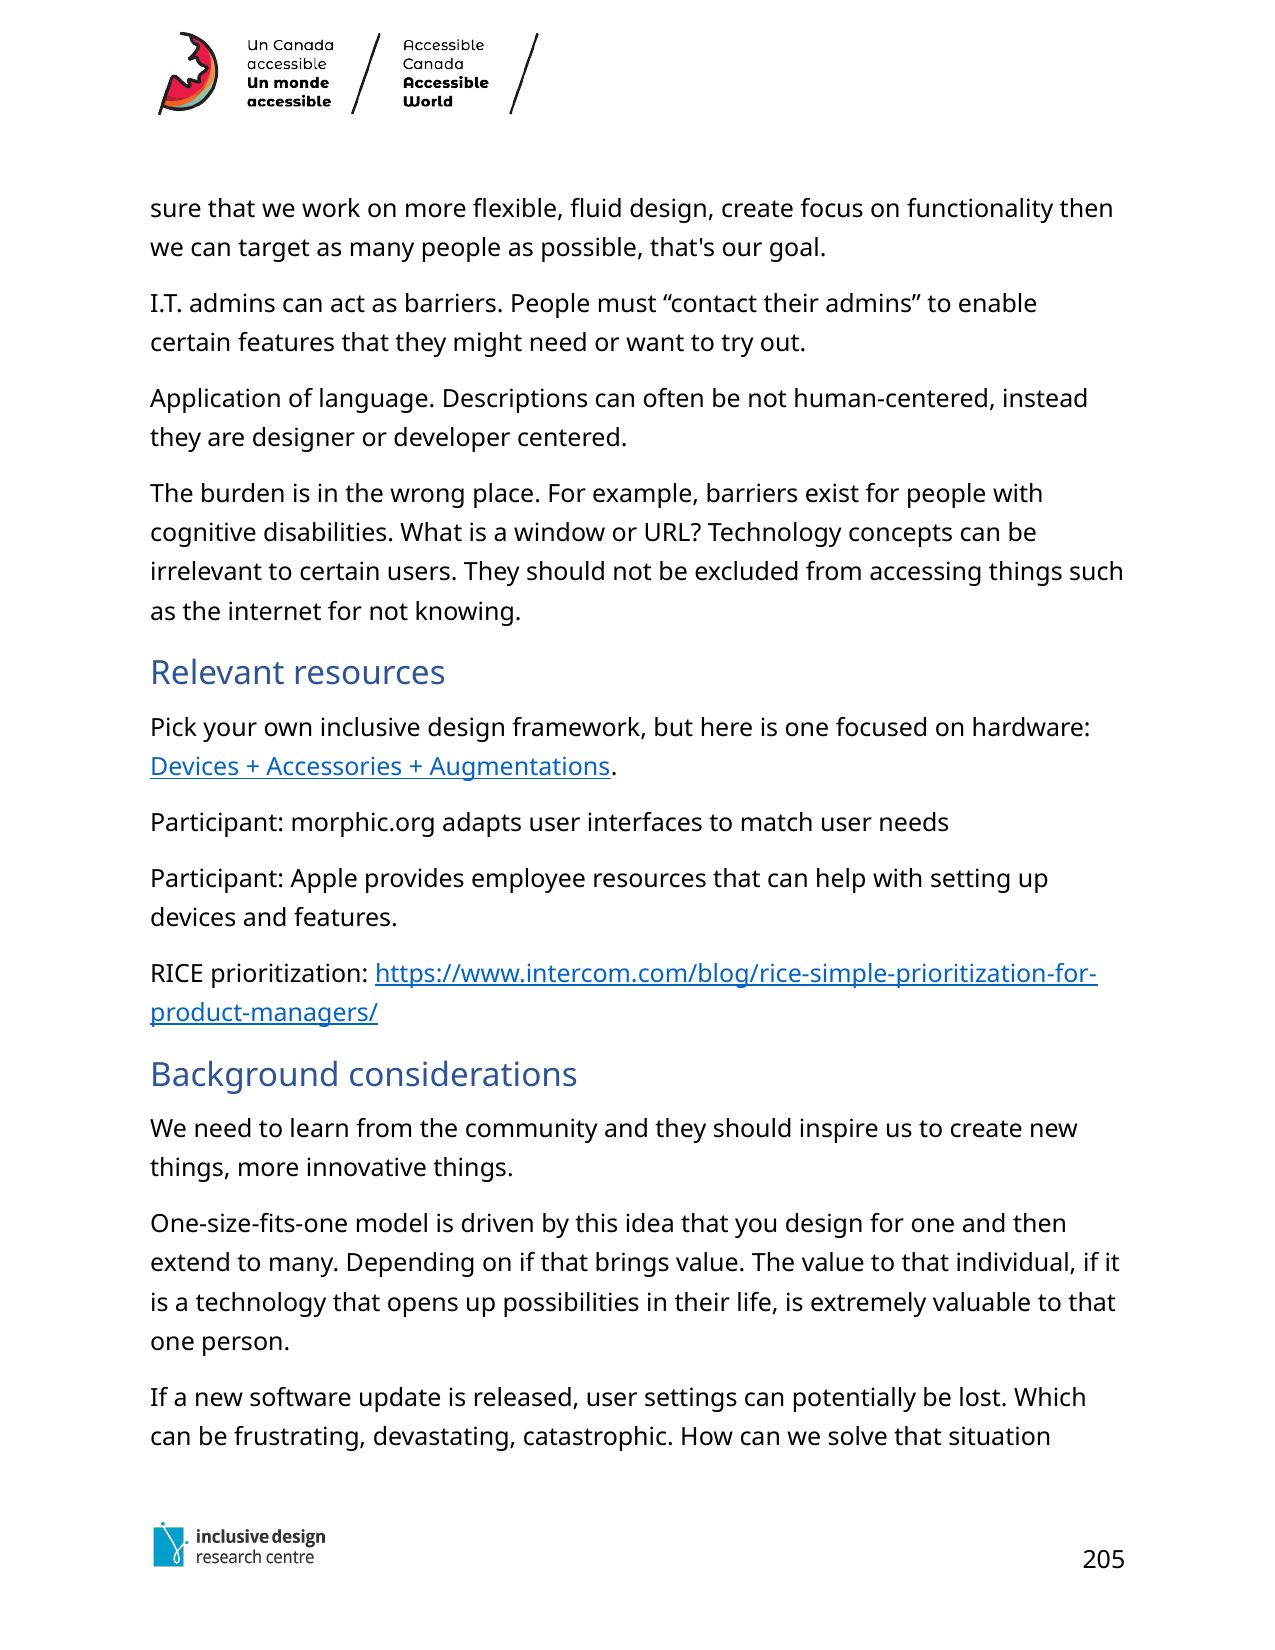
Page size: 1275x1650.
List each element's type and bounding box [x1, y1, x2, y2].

picture [150, 24, 546, 123]
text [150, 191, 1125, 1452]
picture [150, 1520, 340, 1583]
